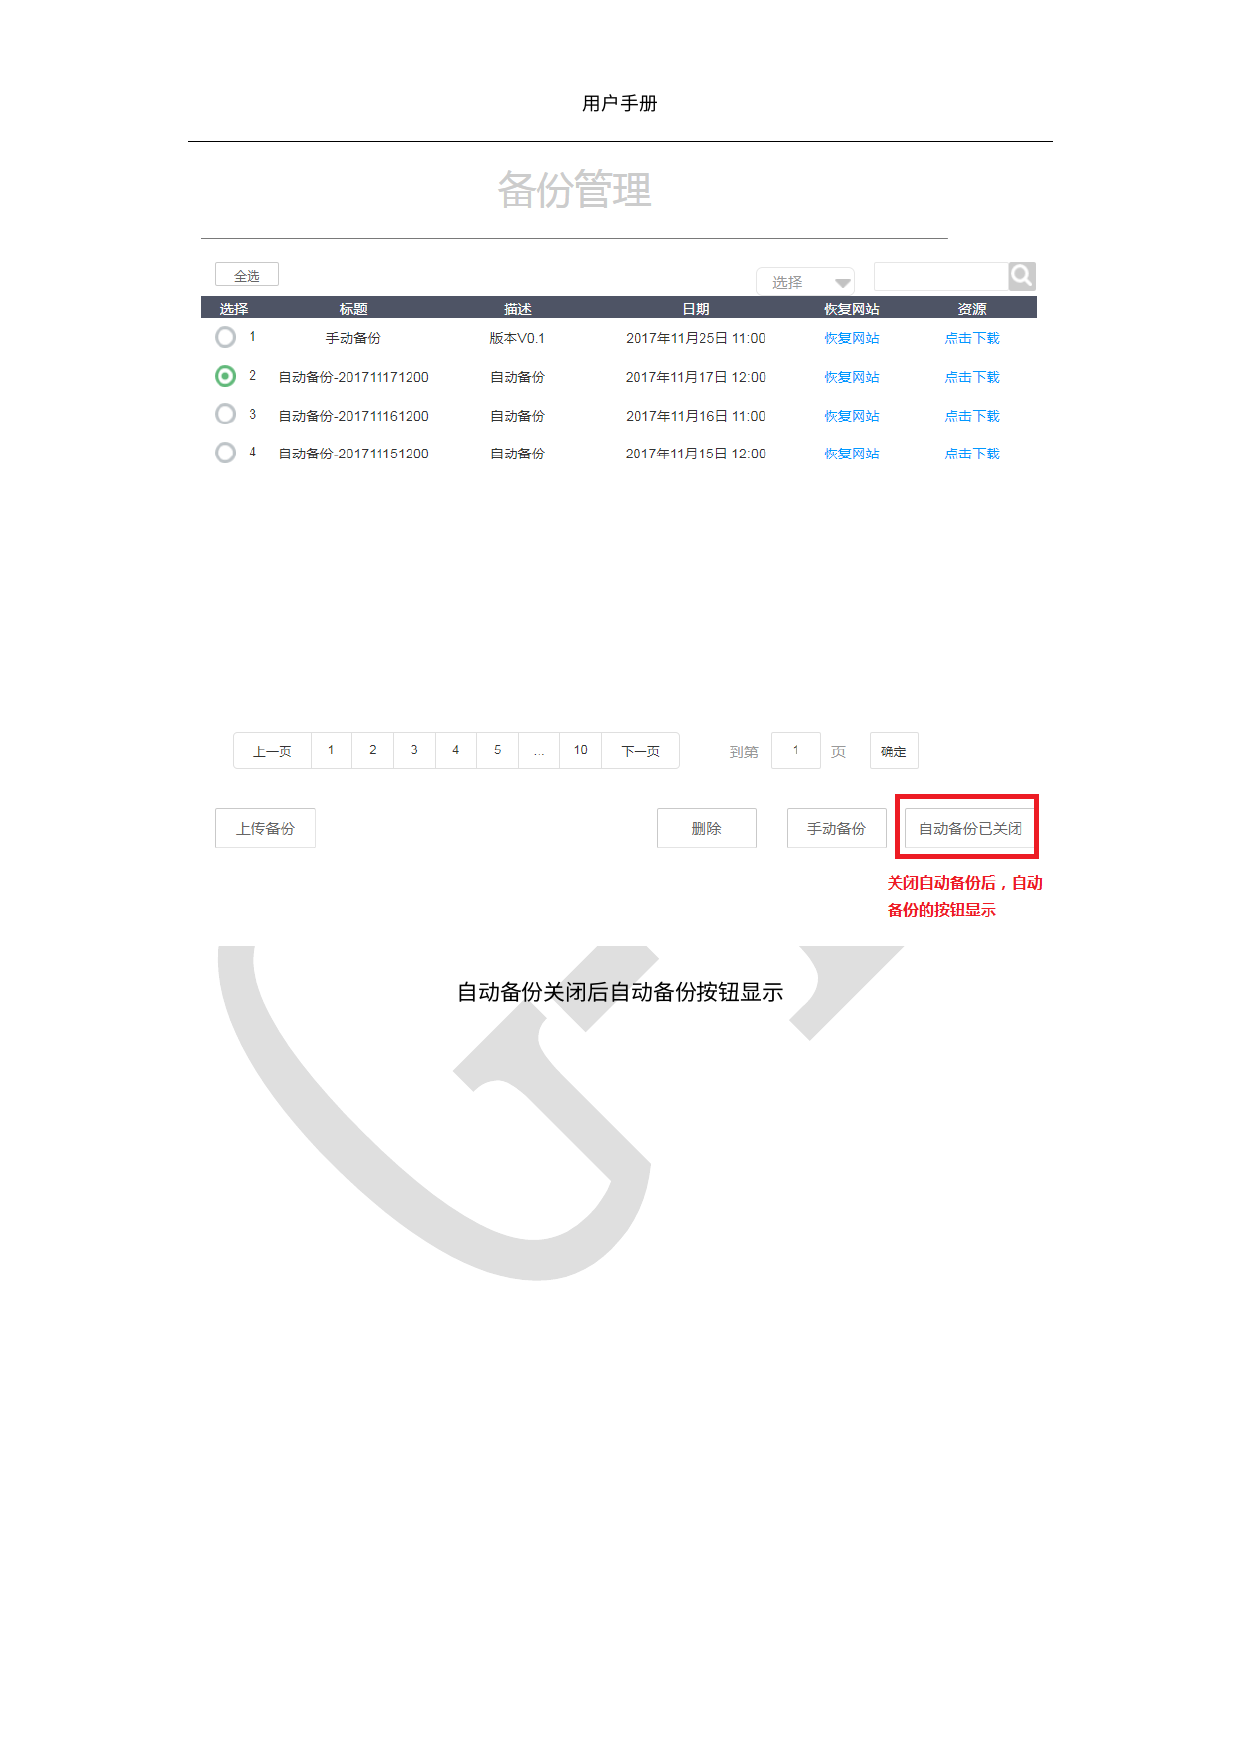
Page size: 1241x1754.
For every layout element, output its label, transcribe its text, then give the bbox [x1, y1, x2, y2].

picture [187, 162, 1053, 946]
text 自动备份关闭后自动备份按钮显示 [187, 974, 1053, 1007]
